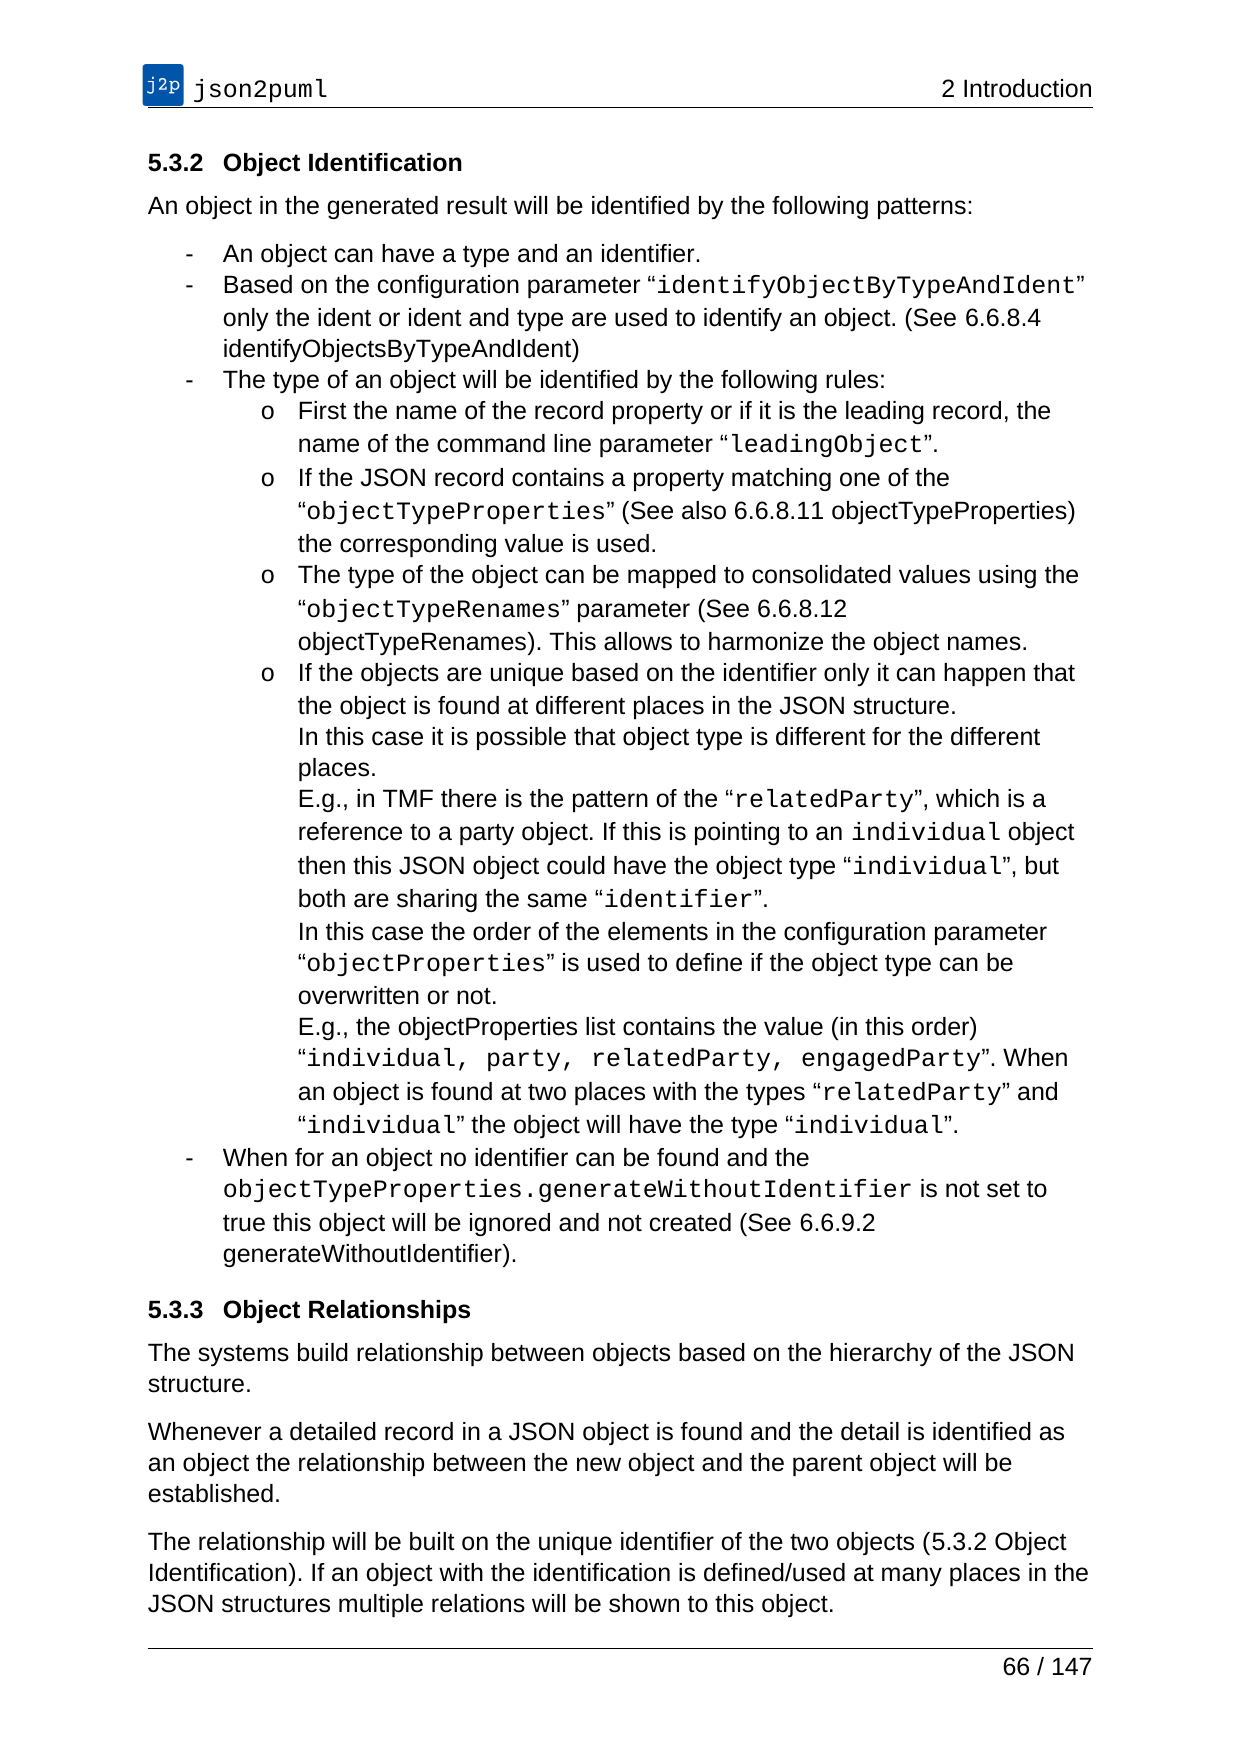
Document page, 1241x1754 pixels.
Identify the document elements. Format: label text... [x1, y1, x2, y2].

list An object can have a type and an identifier. [185, 239, 1093, 268]
list If the objects are unique based on the identifier only it can happen that the object is found at different places in the JSON structure. In this case it is possible that object type is different for the different places. E.g., in TMF there is the pattern of the “relatedParty”, which is a reference to a party object. If this is pointing to an individual object then this JSON object could have the object type “individual”, but both are sharing the same “identifier”. In this case the order of the elements in the configuration parameter “objectProperties” is used to define if the object type can be overwritten or not. E.g., the objectProperties list contains the value (in this order) “individual, party, relatedParty, engagedParty”. When an object is found at two places with the types “relatedParty” and “individual” the object will have the type “individual”. [260, 658, 1093, 1141]
list If the JSON record contains a property matching one of the “objectTypeProperties” (See also 6.6.8.11 objectTypeProperties) the corresponding value is used. [260, 463, 1093, 558]
list First the name of the record property or if it is the leading record, the name of the command line parameter “leadingObject”. [260, 396, 1093, 460]
list The type of the object can be mapped to consolidated values using the “objectTypeRenames” parameter (See 6.6.8.12 objectTypeRenames). This allows to harmonize the object names. [260, 560, 1093, 656]
list When for an object no identifier can be found and the objectTypeProperties.generateWithoutIdentifier is not set to true this object will be ignored and not created (See 6.6.9.2 generateWithoutIdentifier). [185, 1143, 1093, 1267]
text The relationship will be built on the unique identifier of the two objects (5.3.2 Object Identification). If an object with the identification is defined/used at many places in the JSON structures multiple relations will be shown to this object. [148, 1527, 1093, 1617]
text Whenever a detailed record in a JSON object is found and the detail is identified as an object the relationship between the new object and the parent object will be established. [148, 1417, 1093, 1508]
text An object in the generated result will be identified by the following patterns: [148, 191, 1093, 220]
subtitle Object Relationships [148, 1294, 1093, 1323]
list Based on the configuration parameter “identifyObjectByTypeAndIdent” only the ident or ident and type are used to identify an object. (See 6.6.8.4 identifyObjectsByTypeAndIdent) [185, 270, 1093, 363]
text The systems build relationship between objects based on the hierarchy of the JSON structure. [148, 1338, 1093, 1398]
list The type of an object will be identified by the following rules: [185, 365, 1093, 394]
picture [142, 64, 184, 106]
subtitle Object Identification [148, 148, 1093, 176]
